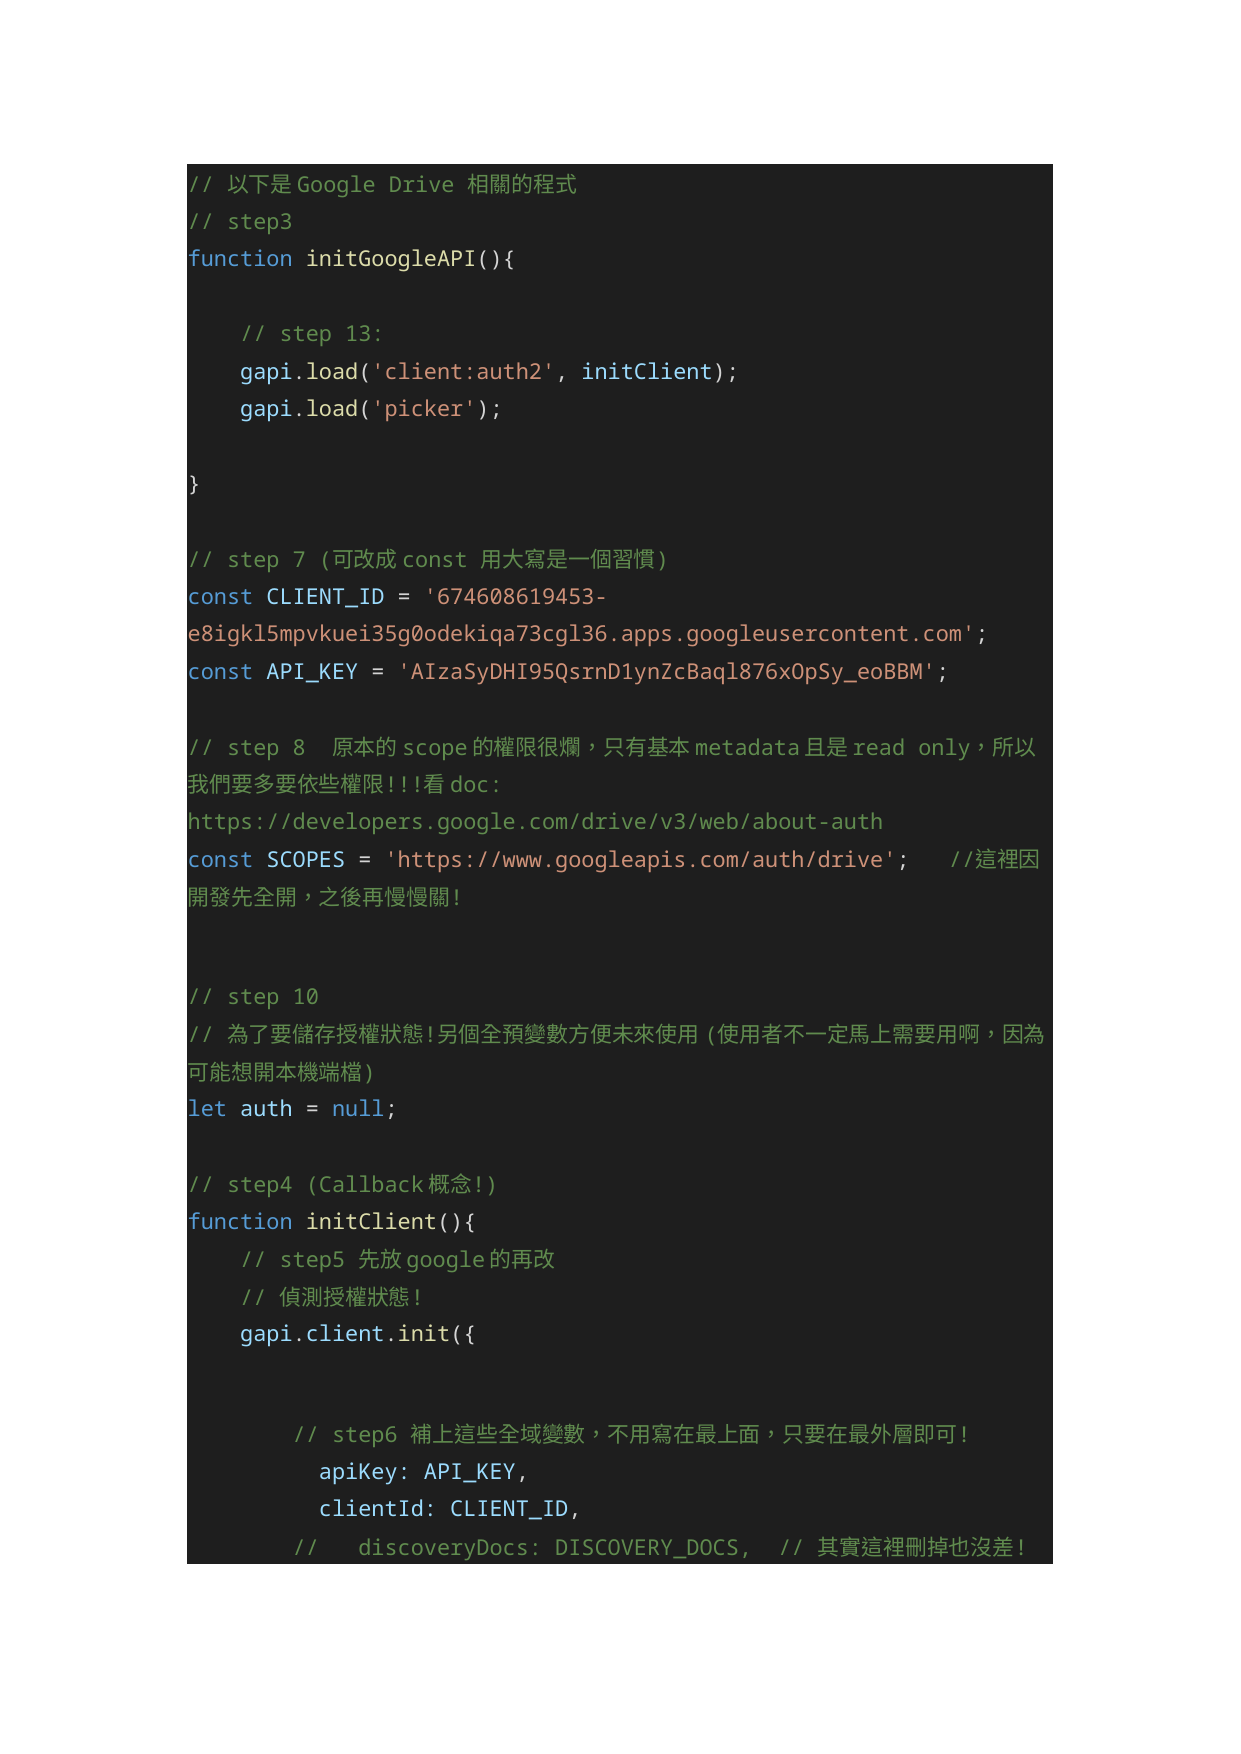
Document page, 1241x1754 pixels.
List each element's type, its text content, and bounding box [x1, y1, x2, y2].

text apiKey: API_KEY, [187, 1452, 1053, 1489]
text // step3 [187, 202, 1053, 239]
text // step 7 (可改成const 用大寫是一個習慣) [187, 539, 1053, 577]
text } [187, 464, 1053, 502]
text function initGoogleAPI(){ [187, 239, 1053, 277]
text // step6 補上這些全域變數，不用寫在最上面，只要在最外層即可! [187, 1414, 1053, 1452]
text // discoveryDocs: DISCOVERY_DOCS, // 其實這裡刪掉也沒差! [187, 1527, 1053, 1564]
text // 以下是Google Drive 相關的程式 [187, 164, 1053, 202]
text // 偵測授權狀態! [187, 1277, 1053, 1314]
text const SCOPES = 'https://www.googleapis.com/auth/drive'; //這裡因開發先全開，之後再慢慢關! [187, 839, 1053, 914]
text // step 13: [187, 314, 1053, 352]
text clientId: CLIENT_ID, [187, 1489, 1053, 1527]
text let auth = null; [187, 1089, 1053, 1127]
text const CLIENT_ID = '674608619453-e8igkl5mpvkuei35g0odekiqa73cgl36.apps.googleusercontent.com'; [187, 577, 1053, 652]
text // step5 先放google的再改 [187, 1239, 1053, 1277]
text // step 8 原本的scope的權限很爛，只有基本metadata且是read only，所以我們要多要依些權限!!!看doc: https://developers.google.com/drive/v3/web/about-auth [187, 727, 1053, 839]
text // 為了要儲存授權狀態!另個全預變數方便未來使用 (使用者不一定馬上需要用啊，因為可能想開本機端檔) [187, 1014, 1053, 1089]
text function initClient(){ [187, 1202, 1053, 1239]
text gapi.load('client:auth2', initClient); [187, 352, 1053, 389]
text // step 10 [187, 977, 1053, 1014]
text // step4 (Callback概念!) [187, 1164, 1053, 1202]
text gapi.load('picker'); [187, 389, 1053, 427]
text gapi.client.init({ [187, 1314, 1053, 1352]
text const API_KEY = 'AIzaSyDHI95QsrnD1ynZcBaql876xOpSy_eoBBM'; [187, 652, 1053, 689]
